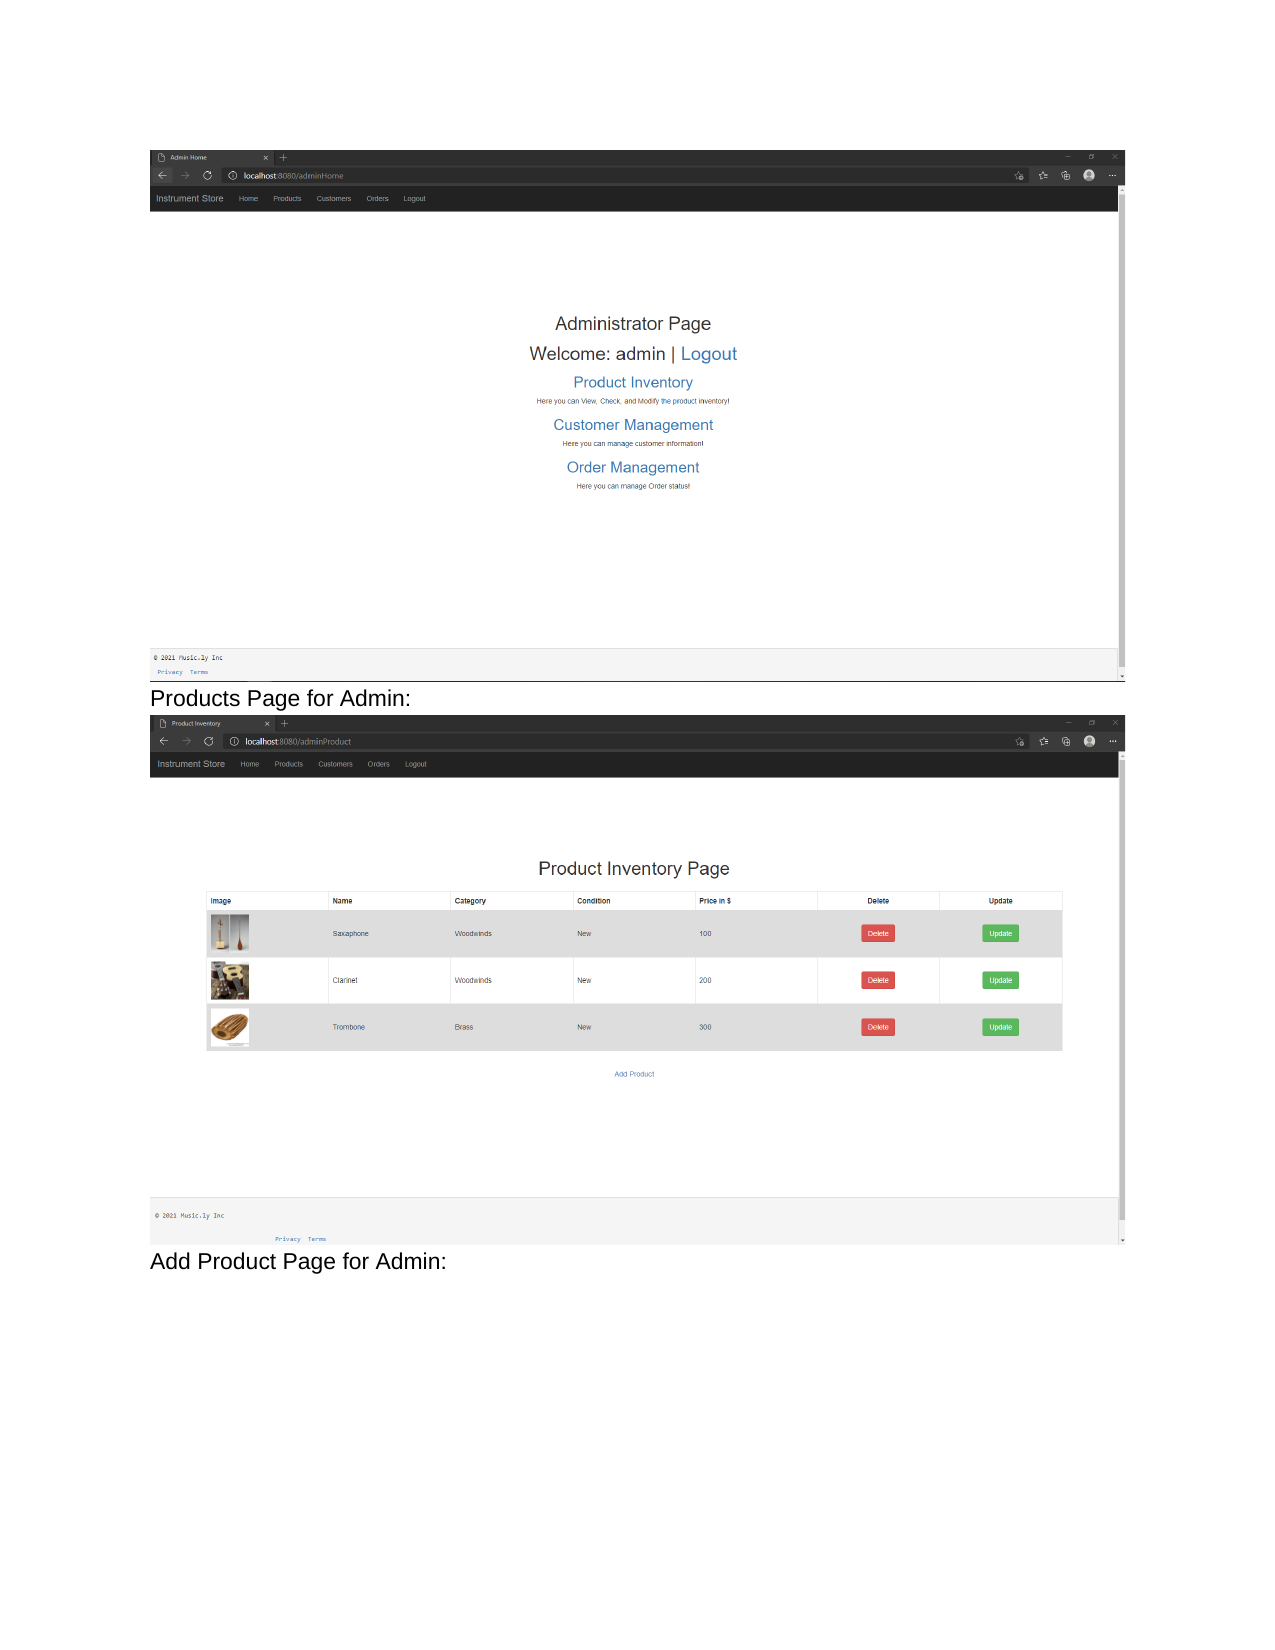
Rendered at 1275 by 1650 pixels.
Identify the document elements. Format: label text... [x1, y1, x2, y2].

text Products Page for Admin: [150, 685, 1125, 711]
picture [150, 715, 1125, 1245]
picture [150, 150, 1125, 682]
text Add Product Page for Admin: [150, 1248, 1125, 1275]
